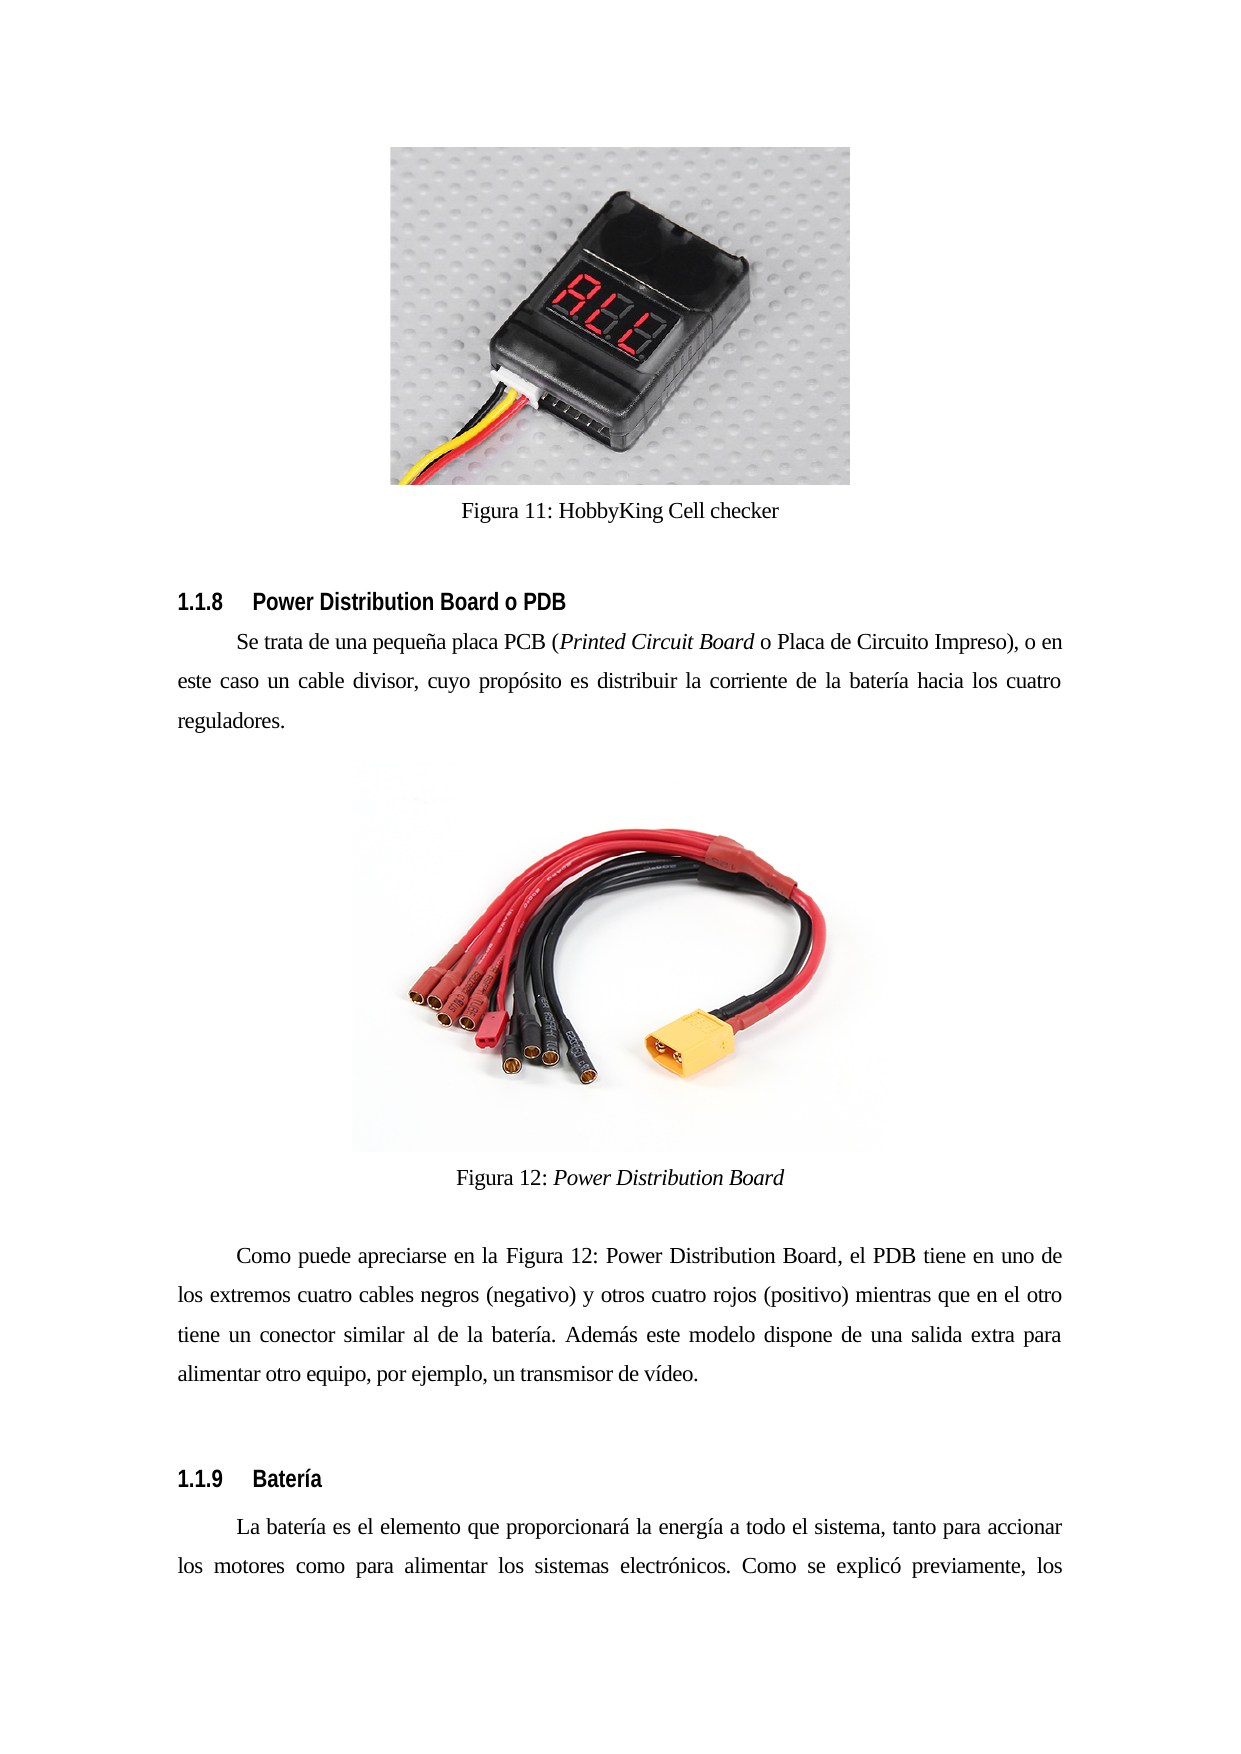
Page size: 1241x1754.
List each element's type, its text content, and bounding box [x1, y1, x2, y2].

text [177, 1513, 1063, 1579]
text Se trata de una pequeña placa PCB (Printed Circuit Board o Placa de Circuito Impreso), o en este caso un cable divisor, cuyo propósito es distribuir la corriente de la batería hacia los cuatro reguladores. [177, 628, 1063, 733]
subtitle Batería [177, 1464, 1063, 1492]
text Figura 12: Power Distribution Board [177, 1164, 1063, 1191]
text Figura 11: HobbyKing Cell checker [177, 497, 1063, 523]
picture [352, 758, 889, 1152]
text Como puede apreciarse en la Figura 12: Power Distribution Board, el PDB tiene en uno de los extremos cuatro cables negros (negativo) y otros cuatro rojos (positivo) mientras que en el otro tiene un conector similar al de la batería. Además este modelo dispone de una salida extra para alimentar otro equipo, por ejemplo, un transmisor de vídeo. [177, 1242, 1063, 1387]
subtitle Power Distribution Board o PDB [177, 587, 1063, 616]
picture [390, 147, 850, 485]
